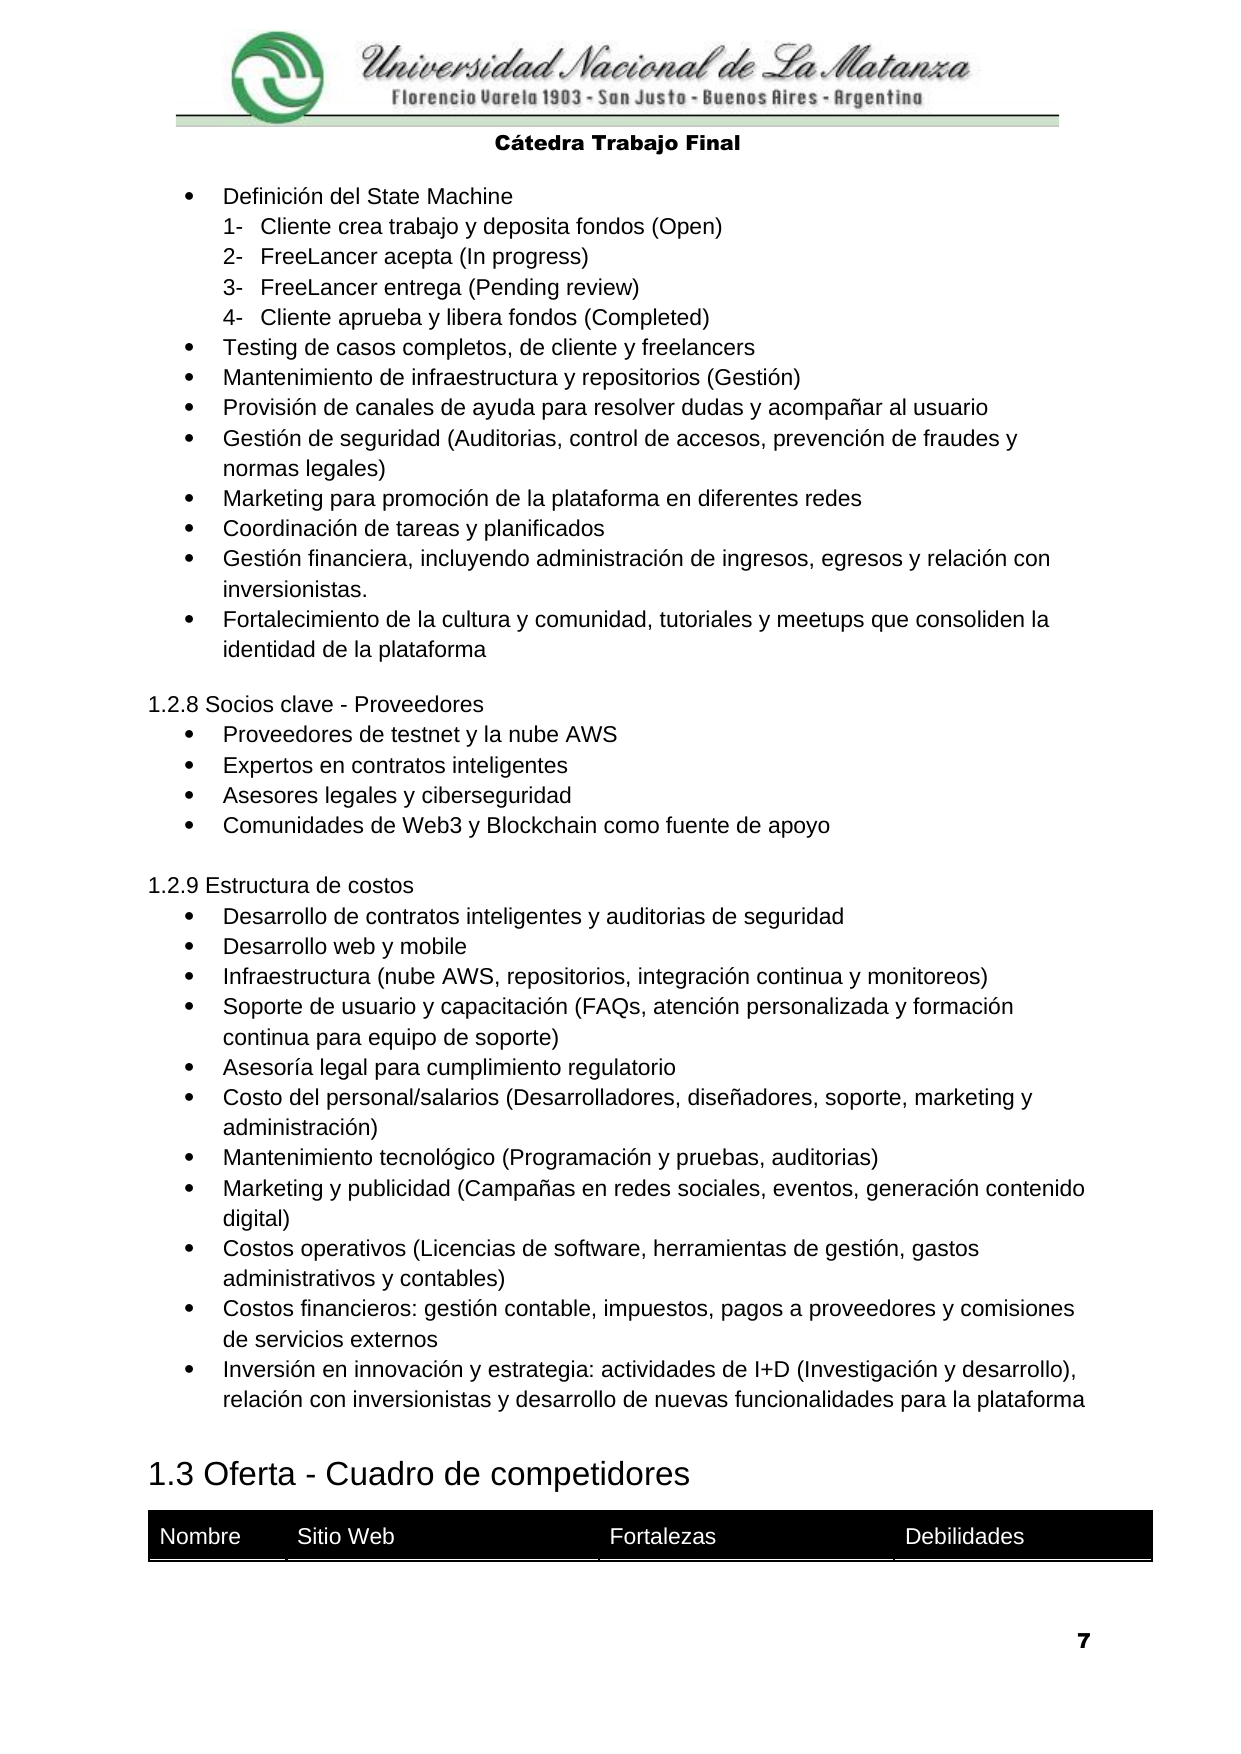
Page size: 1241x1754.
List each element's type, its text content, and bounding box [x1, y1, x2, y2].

list Marketing y publicidad (Campañas en redes sociales, eventos, generación contenido digital) [185, 1174, 1087, 1231]
list Testing de casos completos, de cliente y freelancers [185, 334, 1087, 360]
list Gestión financiera, incluyendo administración de ingresos, egresos y relación con inversionistas. [185, 545, 1087, 602]
table_header Sitio Web [288, 1513, 598, 1559]
list Cliente crea trabajo y deposita fondos (Open) [223, 213, 1087, 239]
list FreeLancer entrega (Pending review) [223, 273, 1087, 300]
list Coordinación de tareas y planificados [185, 515, 1087, 541]
list Gestión de seguridad (Auditorias, control de accesos, prevención de fraudes y normas legales) [185, 424, 1087, 481]
text 1.2.9 Estructura de costos [148, 872, 1087, 899]
list Costos financieros: gestión contable, impuestos, pagos a proveedores y comisiones de servicios externos [185, 1295, 1087, 1352]
list Asesores legales y ciberseguridad [185, 782, 1087, 808]
list Mantenimiento tecnológico (Programación y pruebas, auditorias) [185, 1144, 1087, 1171]
list Proveedores de testnet y la nube AWS [185, 721, 1087, 748]
picture [175, 29, 1060, 127]
table_header Fortalezas [600, 1513, 893, 1559]
list Soporte de usuario y capacitación (FAQs, atención personalizada y formación continua para equipo de soporte) [185, 993, 1087, 1050]
list Costo del personal/salarios (Desarrolladores, diseñadores, soporte, marketing y administración) [185, 1084, 1087, 1140]
text 1.2.8 Socios clave - Proveedores [148, 691, 1087, 717]
list Fortalecimiento de la cultura y comunidad, tutoriales y meetups que consoliden la identidad de la plataforma [185, 606, 1087, 662]
table_header Debilidades [895, 1513, 1151, 1559]
subtitle 1.3 Oferta - Cuadro de competidores [148, 1454, 1087, 1492]
list Infraestructura (nube AWS, repositorios, integración continua y monitoreos) [185, 963, 1087, 989]
list Marketing para promoción de la plataforma en diferentes redes [185, 485, 1087, 511]
list Expertos en contratos inteligentes [185, 752, 1087, 778]
list Comunidades de Web3 y Blockchain como fuente de apoyo [185, 812, 1087, 838]
list Desarrollo de contratos inteligentes y auditorias de seguridad [185, 903, 1087, 929]
list Desarrollo web y mobile [185, 933, 1087, 959]
list Mantenimiento de infraestructura y repositorios (Gestión) [185, 364, 1087, 390]
list Costos operativos (Licencias de software, herramientas de gestión, gastos administrativos y contables) [185, 1235, 1087, 1291]
table_header Nombre del producto [150, 1513, 285, 1559]
list Asesoría legal para cumplimiento regulatorio [185, 1054, 1087, 1080]
list Definición del State Machine [185, 183, 1087, 209]
list Cliente aprueba y libera fondos (Completed) [223, 304, 1087, 330]
list FreeLancer acepta (In progress) [223, 243, 1087, 269]
list Provisión de canales de ayuda para resolver dudas y acompañar al usuario [185, 394, 1087, 421]
list Inversión en innovación y estrategia: actividades de I+D (Investigación y desarrollo), relación con inversionistas y desarrollo de nuevas funcionalidades para la plataforma [185, 1356, 1087, 1412]
